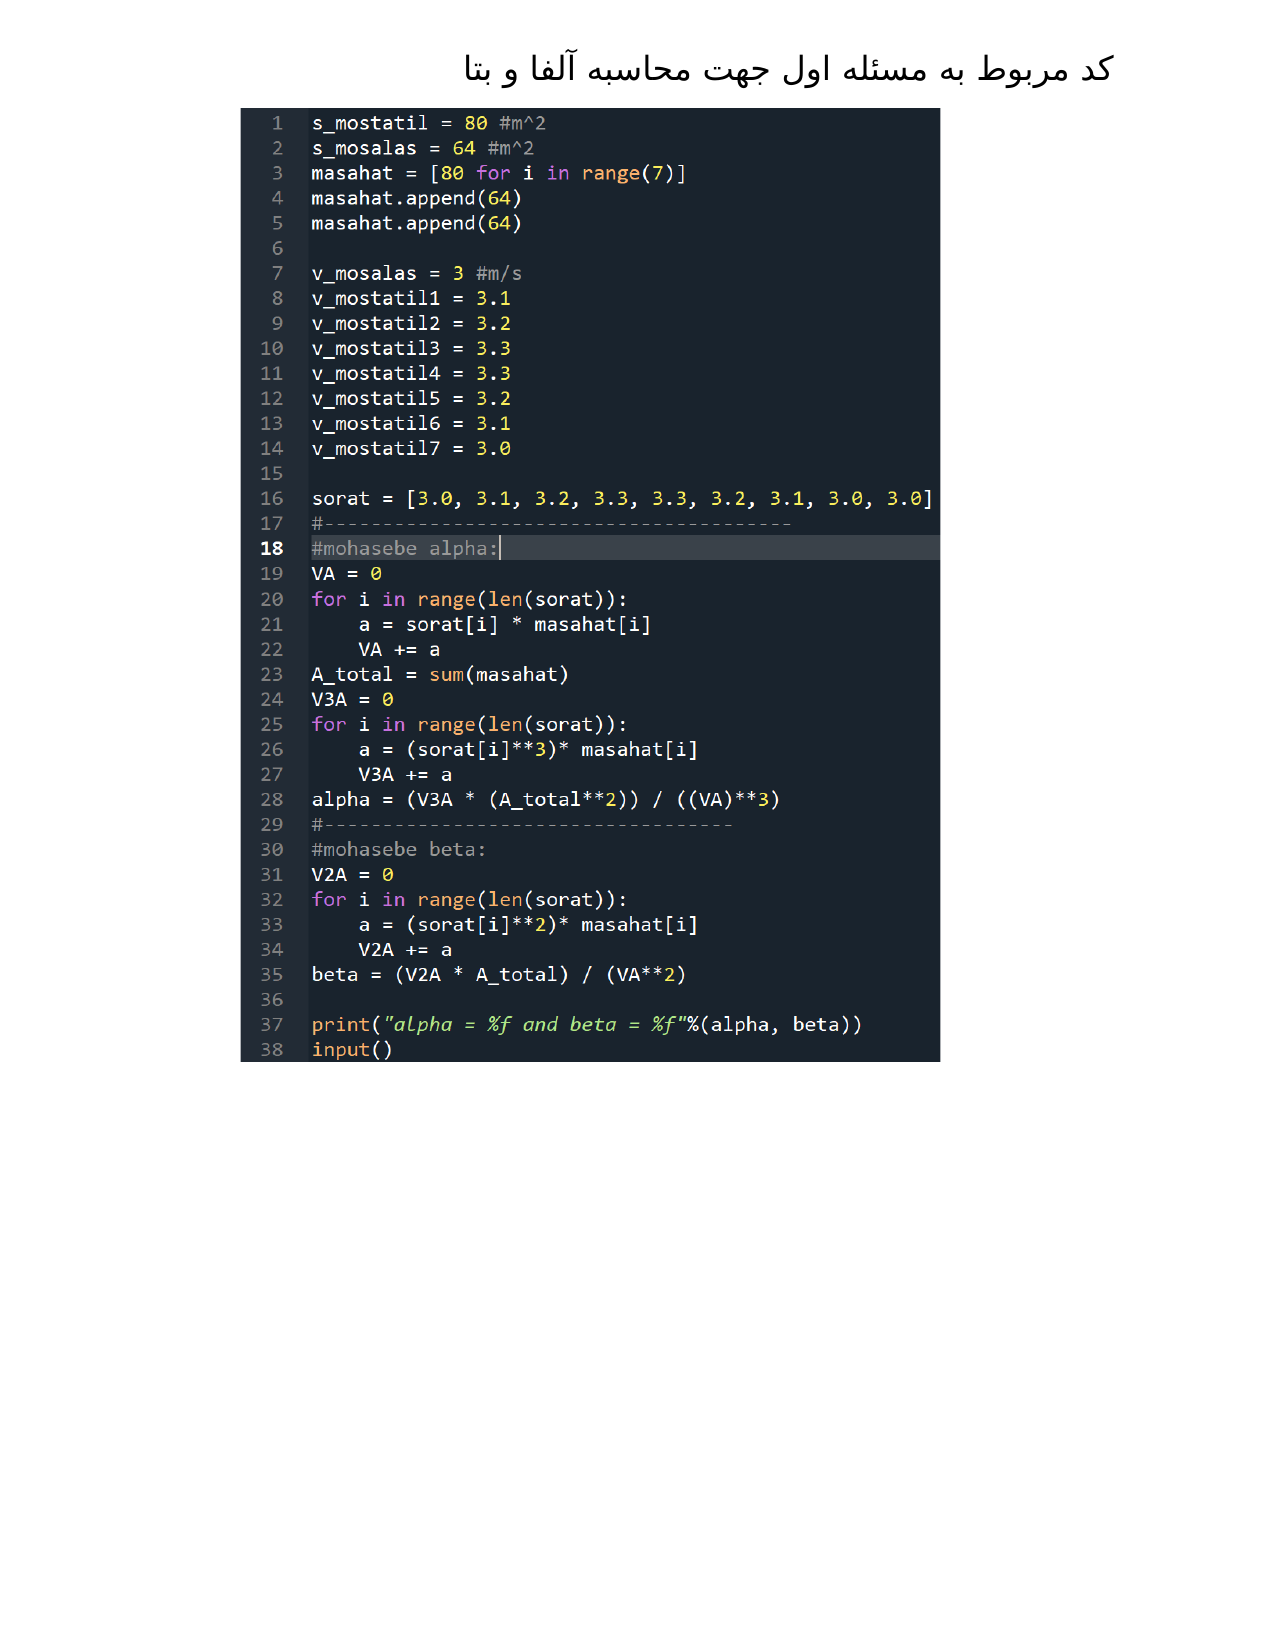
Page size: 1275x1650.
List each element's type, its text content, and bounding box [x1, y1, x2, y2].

text کد مربوط به مسئله اول جهت محاسبه آلفا و بتا [0, 49, 1181, 88]
picture [240, 108, 941, 1062]
